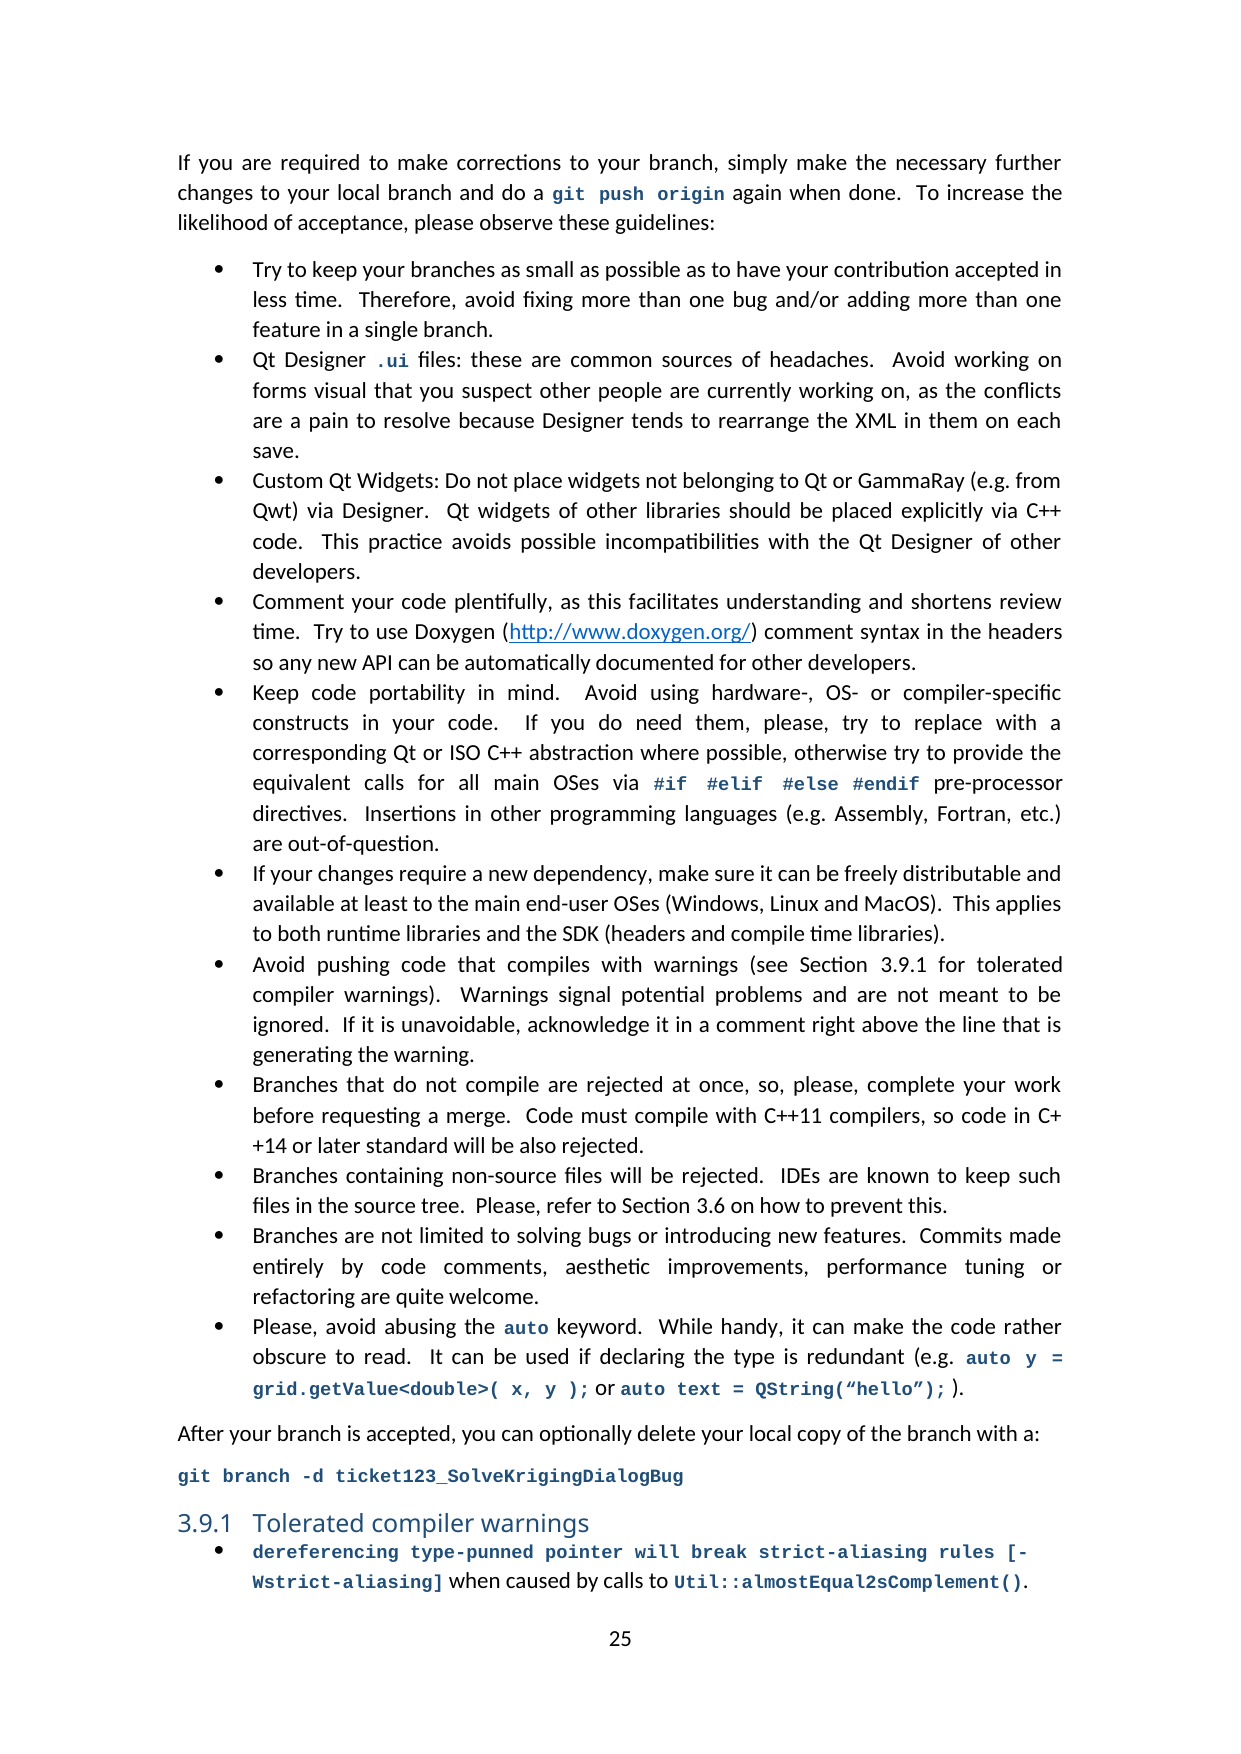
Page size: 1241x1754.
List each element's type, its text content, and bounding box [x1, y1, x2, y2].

text After your branch is accepted, you can optionally delete your local copy of the branch with a: [177, 1419, 1063, 1447]
list Keep code portability in mind. Avoid using hardware-, OS- or compiler-specific constructs in your code. If you do need them, please, try to replace with a corresponding Qt or ISO C++ abstraction where possible, otherwise try to provide the equivalent calls for all main OSes via #if #elif #else #endif pre-processor directives. Insertions in other programming languages (e.g. Assembly, Fortran, etc.) are out-of-question. [215, 678, 1063, 857]
text git branch -d ticket123_SolveKrigingDialogBug [177, 1466, 1063, 1488]
list Branches are not limited to solving bugs or introducing new features. Commits made entirely by code comments, aesthetic improvements, performance tuning or refactoring are quite welcome. [215, 1222, 1063, 1310]
list Avoid pushing code that compiles with warnings (see Section 3.9.1 for tolerated compiler warnings). Warnings signal potential problems and are not meant to be ignored. If it is unavoidable, acknowledge it in a comment right above the line that is generating the warning. [215, 950, 1063, 1068]
list Comment your code plentifully, as this facilitates understanding and shortens review time. Try to use Doxygen (http://www.doxygen.org/) comment syntax in the headers so any new API can be automatically documented for other developers. [215, 587, 1063, 676]
list Try to keep your branches as small as possible as to have your contribution accepted in less time. Therefore, avoid fixing more than one bug and/or adding more than one feature in a single branch. [215, 255, 1063, 343]
list Branches containing non-source files will be rejected. IDEs are known to keep such files in the source tree. Please, refer to Section 3.6 on how to prevent this. [215, 1161, 1063, 1219]
list If your changes require a new dependency, make sure it can be freely distributable and available at least to the main end-user OSes (Windows, Linux and MacOS). This applies to both runtime libraries and the SDK (headers and compile time libraries). [215, 859, 1063, 947]
list Please, avoid abusing the auto keyword. While handy, it can make the code rather obscure to read. It can be used if declaring the type is redundant (e.g. auto y = grid.getValue<double>( x, y ); or auto text = QString(“hello”); ). [215, 1312, 1063, 1401]
subtitle Tolerated compiler warnings [177, 1506, 1063, 1540]
list Branches that do not compile are rejected at once, so, please, complete your work before requesting a merge. Code must compile with C++11 compilers, so code in C++14 or later standard will be also rejected. [215, 1071, 1063, 1159]
list Qt Designer .ui files: these are common sources of headaches. Avoid working on forms visual that you suspect other people are currently working on, as the conflicts are a pain to resolve because Designer tends to rearrange the XML in them on each save. [215, 346, 1063, 464]
list dereferencing type-punned pointer will break strict-aliasing rules [-Wstrict-aliasing] when caused by calls to Util::almostEqual2sComplement(). [215, 1543, 1063, 1594]
text If you are required to make corrections to your branch, simply make the necessary further changes to your local branch and do a git push origin again when done. To increase the likelihood of acceptance, please observe these guidelines: [177, 148, 1063, 236]
list Custom Qt Widgets: Do not place widgets not belonging to Qt or GammaRay (e.g. from Qwt) via Designer. Qt widgets of other libraries should be placed explicitly via C++ code. This practice avoids possible incompatibilities with the Qt Designer of other developers. [215, 466, 1063, 585]
